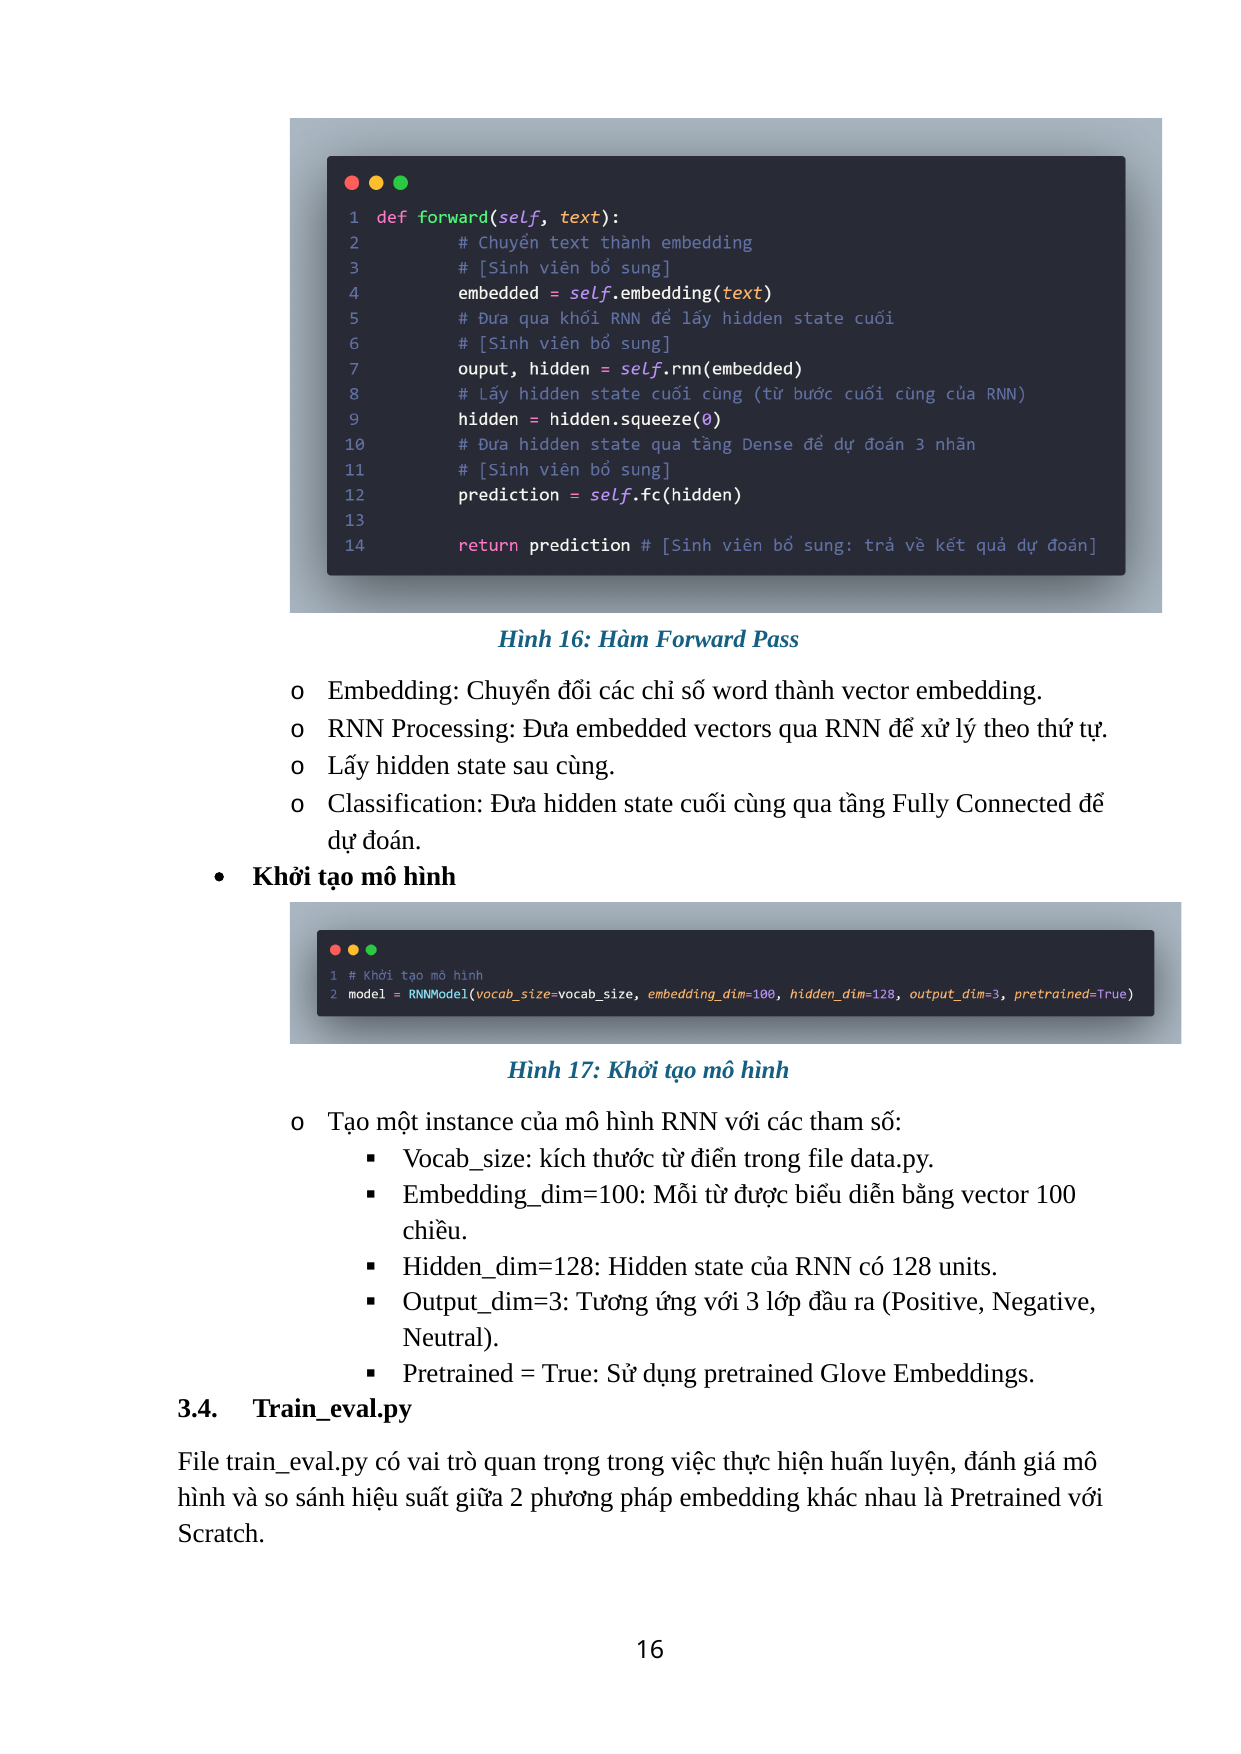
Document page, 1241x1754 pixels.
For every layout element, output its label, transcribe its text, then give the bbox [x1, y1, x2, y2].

list Pretrained = True: Sử dụng pretrained Glove Embeddings. [365, 1357, 1122, 1388]
text Hình 17: Khởi tạo mô hình [177, 1055, 1122, 1084]
list Output_dim=3: Tương ứng với 3 lớp đầu ra (Positive, Negative, Neutral). [365, 1285, 1122, 1352]
list Khởi tạo mô hình [215, 860, 1122, 891]
list Train_eval.py [177, 1392, 1122, 1424]
picture [289, 902, 1182, 1044]
list RNN Processing: Đưa embedded vectors qua RNN để xử lý theo thứ tự. [290, 712, 1122, 744]
list Hidden_dim=128: Hidden state của RNN có 128 units. [365, 1249, 1122, 1281]
list Embedding_dim=100: Mỗi từ được biểu diễn bằng vector 100 chiều. [365, 1178, 1122, 1245]
text File train_eval.py có vai trò quan trọng trong việc thực hiện huấn luyện, đánh giá mô hình và so sánh hiệu suất giữa 2 phương pháp embedding khác nhau là Pretrained với Scratch. [177, 1445, 1122, 1548]
list Tạo một instance của mô hình RNN với các tham số: [290, 1105, 1122, 1137]
list Lấy hidden state sau cùng. [290, 749, 1122, 782]
list Classification: Đưa hidden state cuối cùng qua tầng Fully Connected để dự đoán. [290, 787, 1122, 856]
list Embedding: Chuyển đổi các chỉ số word thành vector embedding. [290, 674, 1122, 707]
list Vocab_size: kích thước từ điển trong file data.py. [365, 1142, 1122, 1173]
text Hình 16: Hàm Forward Pass [177, 624, 1122, 653]
picture [289, 118, 1163, 613]
